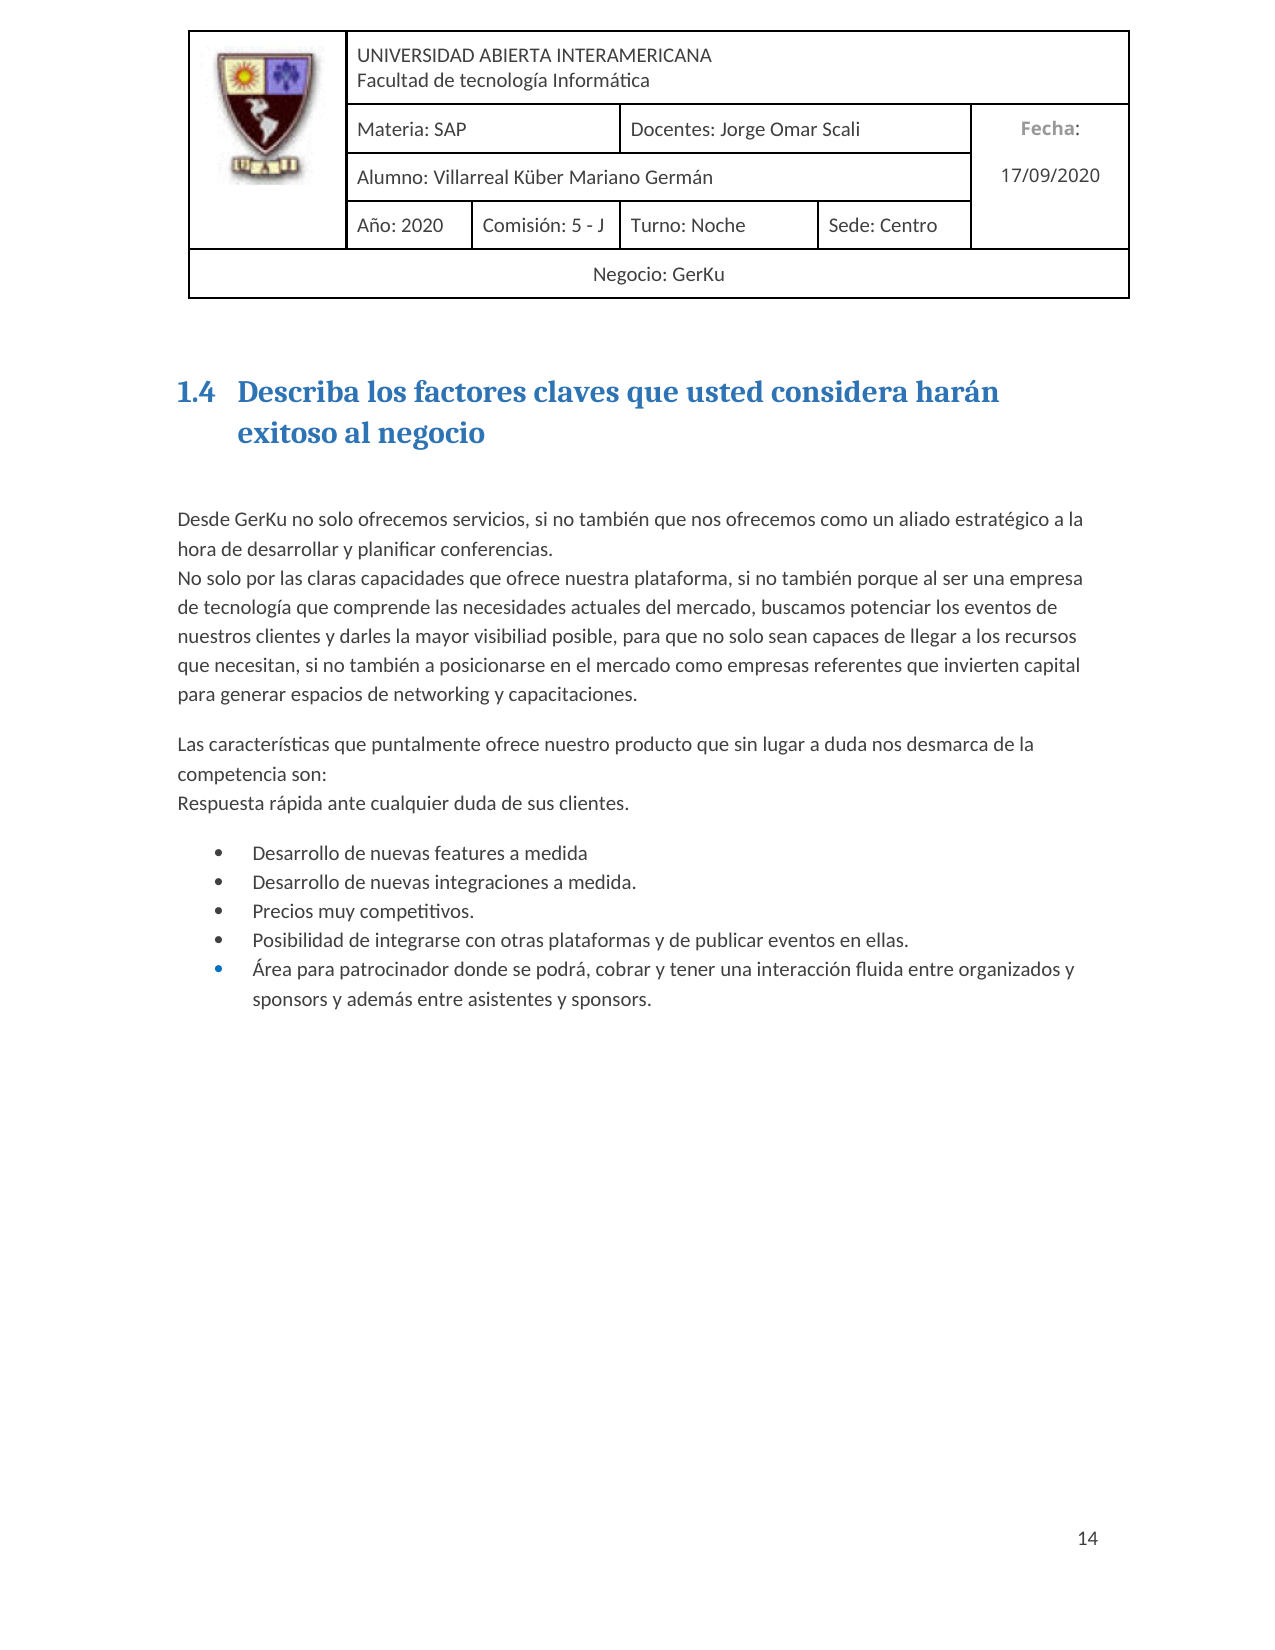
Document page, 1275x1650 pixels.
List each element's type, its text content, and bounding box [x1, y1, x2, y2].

text Desde GerKu no solo ofrecemos servicios, si no también que nos ofrecemos como un aliado estratégico a la hora de desarrollar y planificar conferencias. No solo por las claras capacidades que ofrece nuestra plataforma, si no también porque al ser una empresa de tecnología que comprende las necesidades actuales del mercado, buscamos potenciar los eventos de nuestros clientes y darles la mayor visibiliad posible, para que no solo sean capaces de llegar a los recursos que necesitan, si no también a posicionarse en el mercado como empresas referentes que invierten capital para generar espacios de networking y capacitaciones. [177, 507, 1098, 707]
list Desarrollo de nuevas features a medida [215, 840, 1098, 865]
text Las características que puntalmente ofrece nuestro producto que sin lugar a duda nos desmarca de la competencia son: Respuesta rápida ante cualquier duda de sus clientes. [177, 732, 1098, 815]
picture [198, 42, 332, 192]
subtitle Describa los factores claves que usted considera harán exitoso al negocio [177, 374, 1098, 451]
list Desarrollo de nuevas integraciones a medida. [215, 869, 1098, 894]
list Precios muy competitivos. [215, 898, 1098, 924]
list Área para patrocinador donde se podrá, cobrar y tener una interacción fluida entre organizados y sponsors y además entre asistentes y sponsors. [215, 957, 1098, 1011]
list Posibilidad de integrarse con otras plataformas y de publicar eventos en ellas. [215, 927, 1098, 953]
